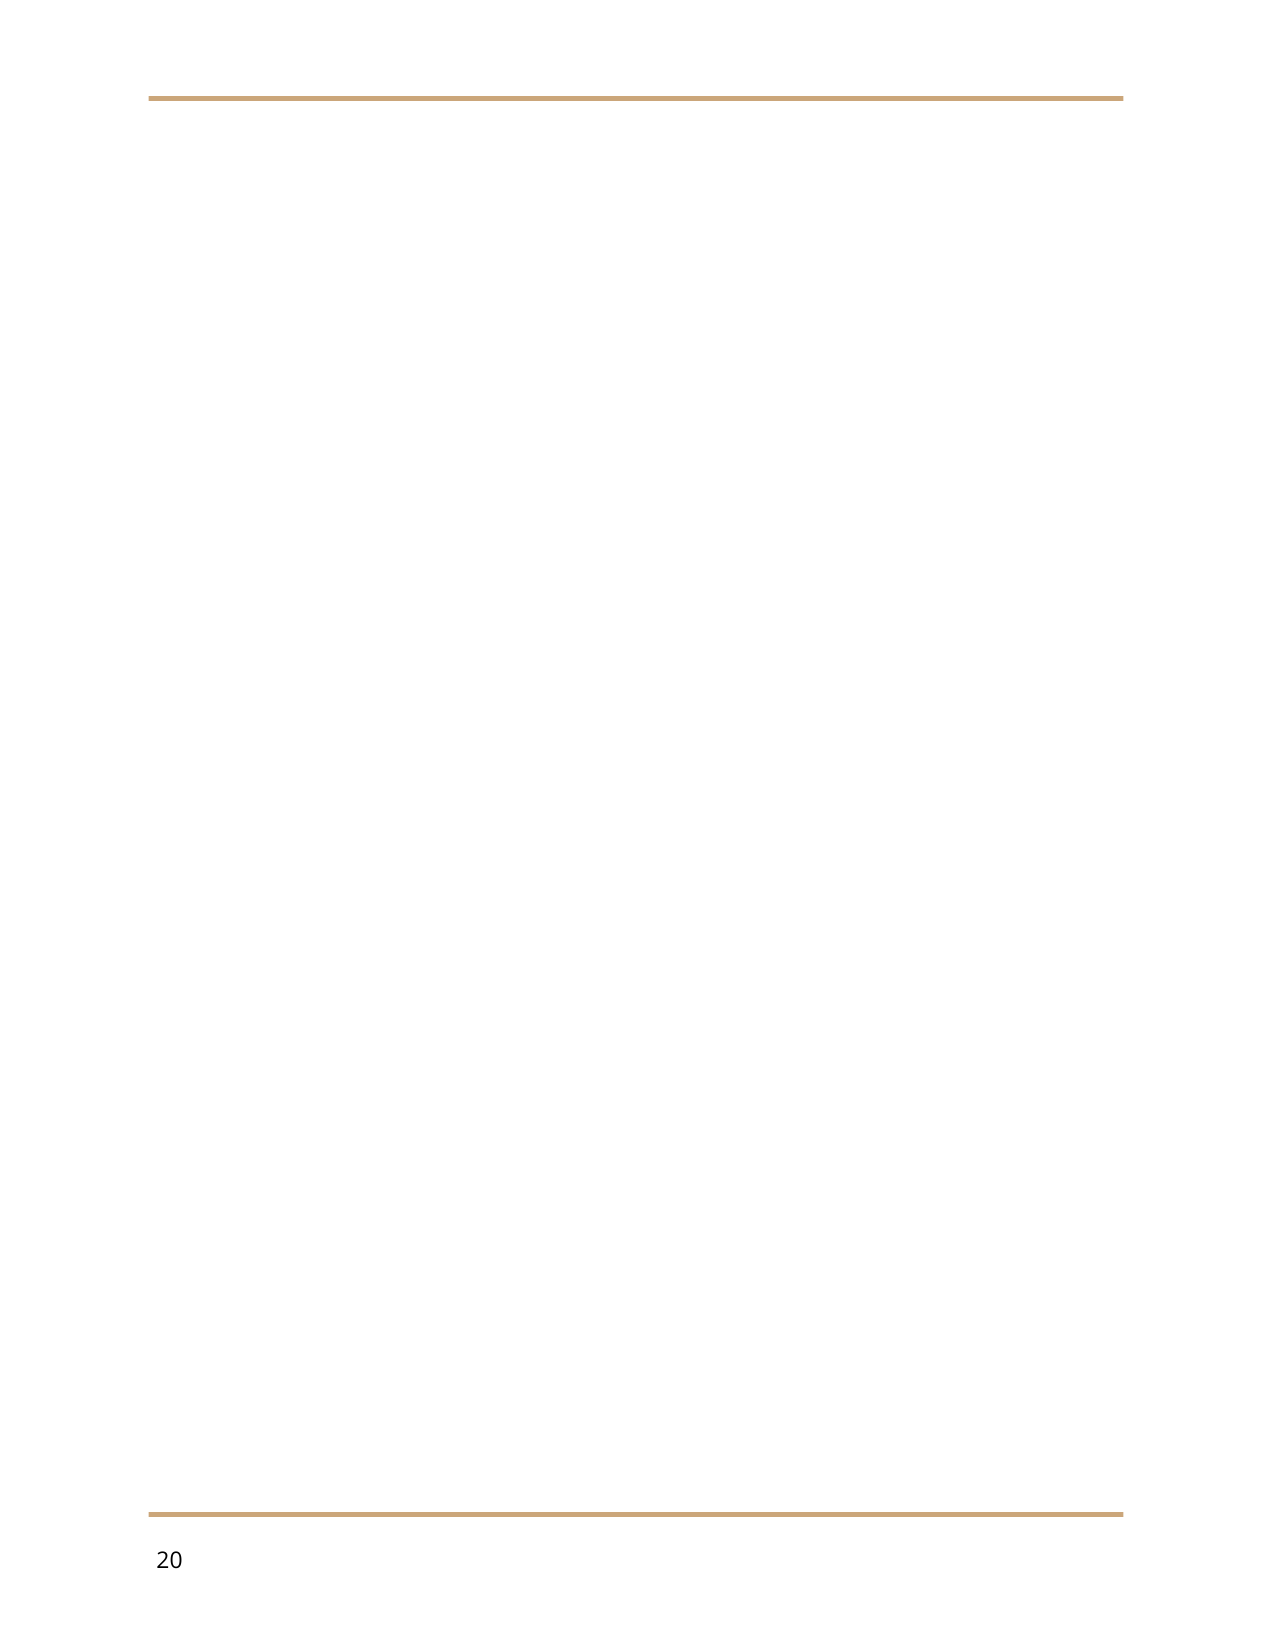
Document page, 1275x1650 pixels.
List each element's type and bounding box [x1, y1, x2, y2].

picture [148, 96, 1124, 101]
picture [148, 1512, 1124, 1517]
